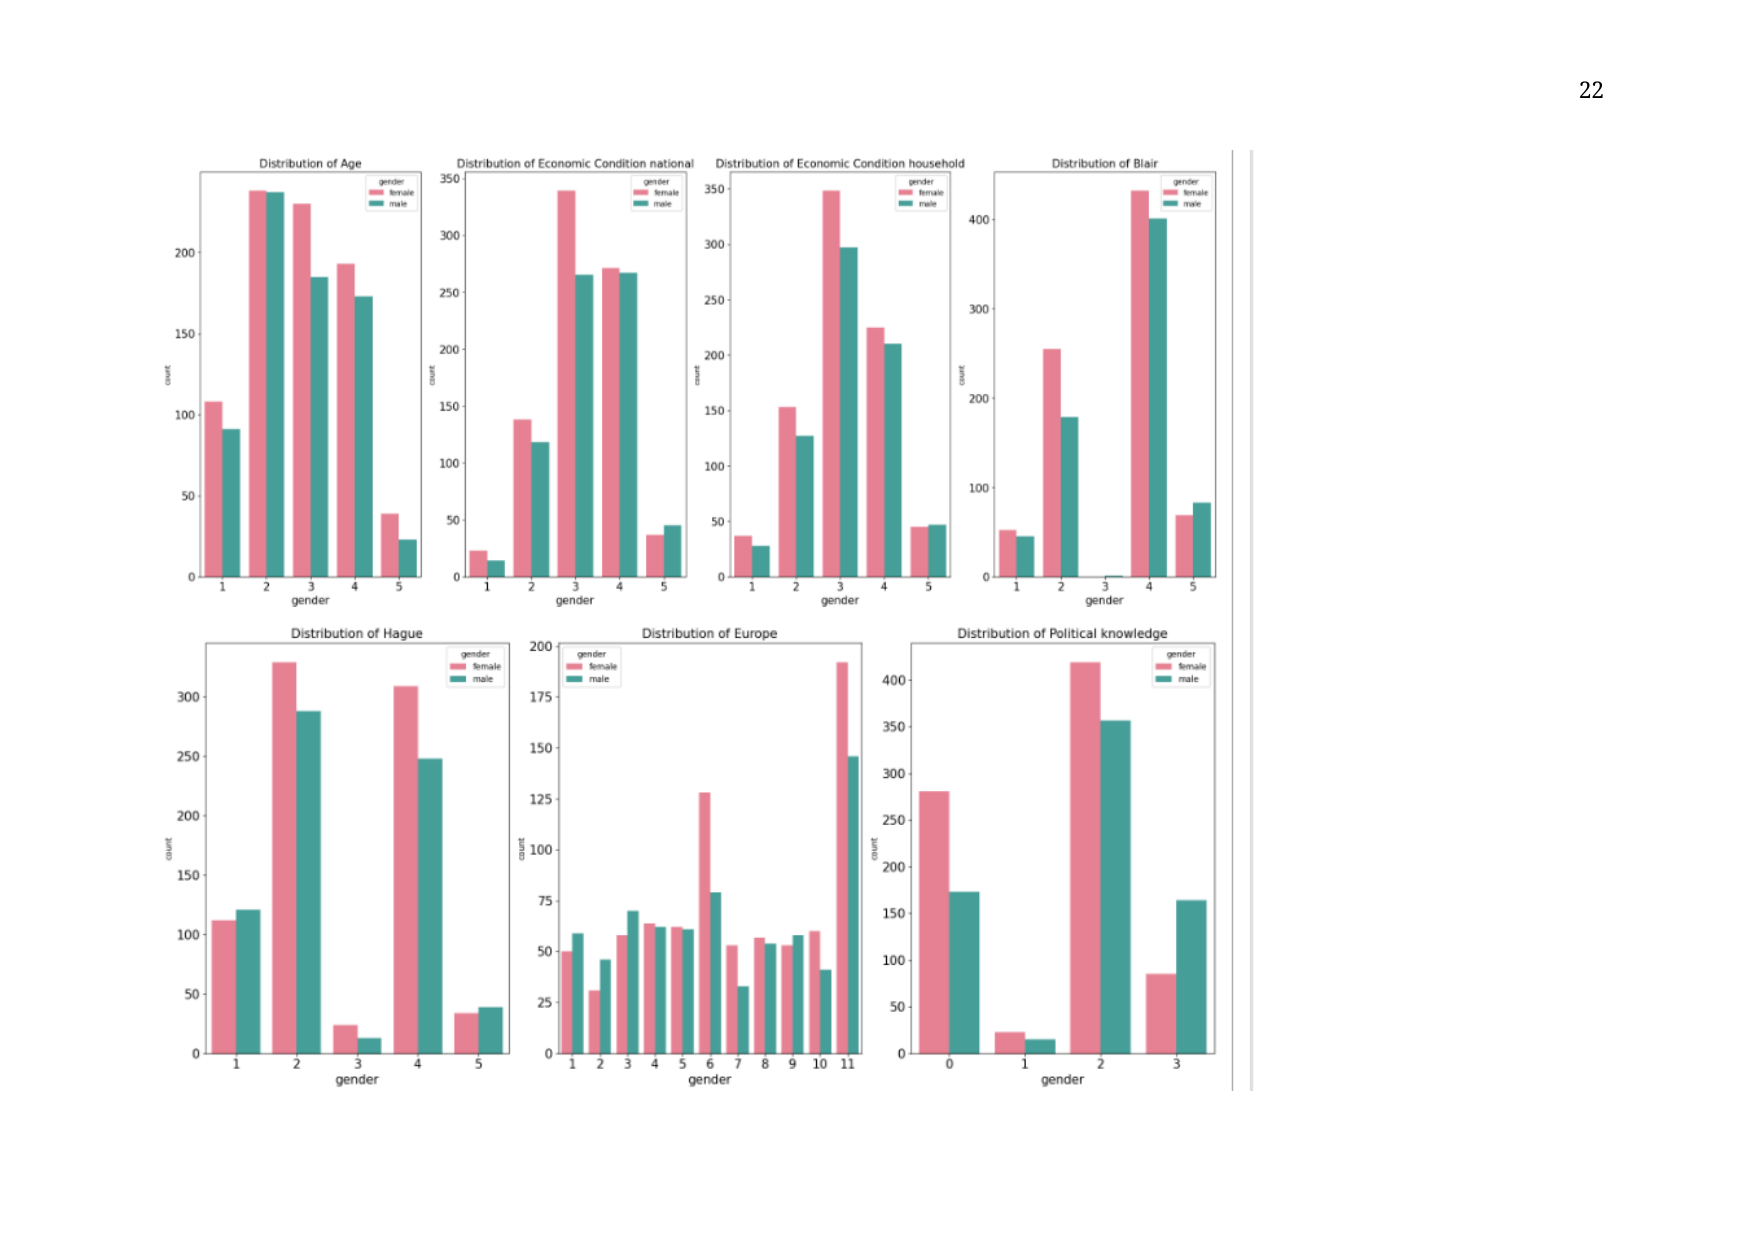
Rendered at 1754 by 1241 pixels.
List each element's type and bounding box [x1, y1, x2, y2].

picture [150, 150, 1254, 1091]
